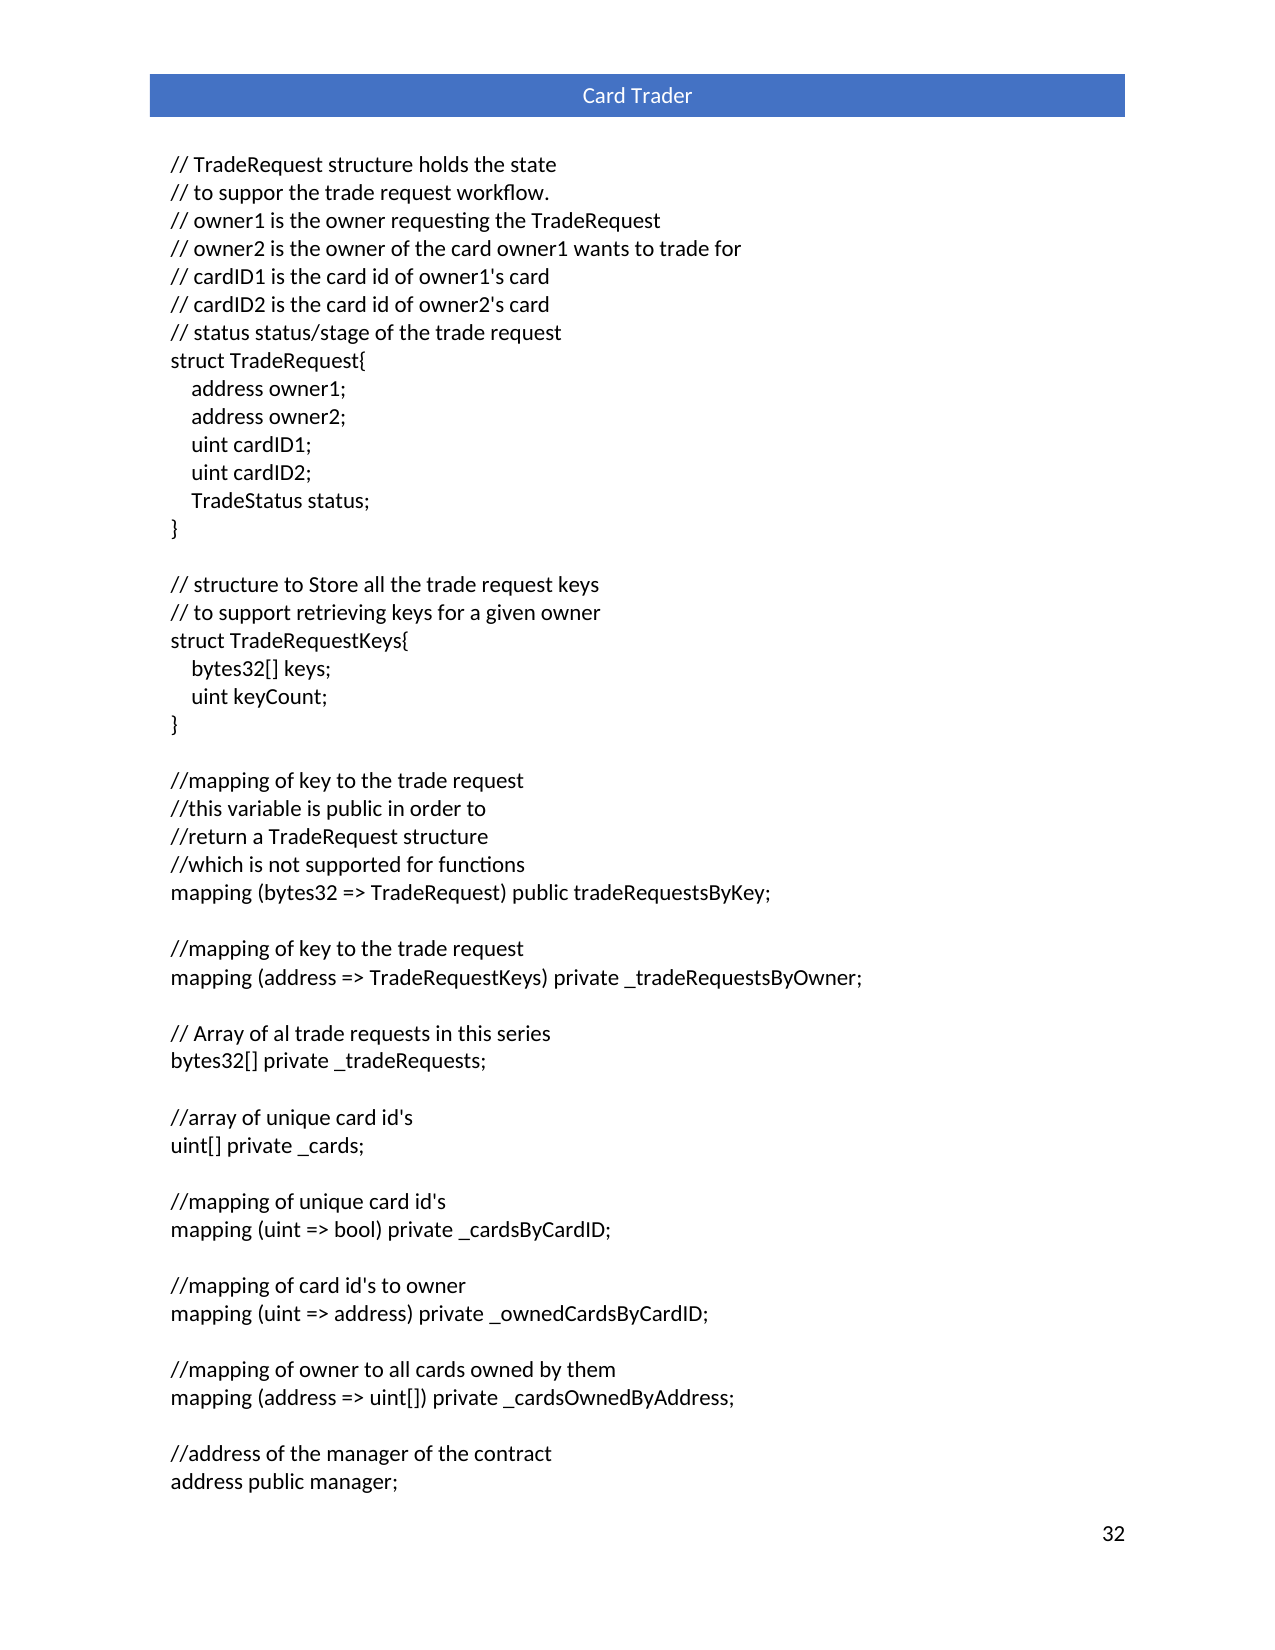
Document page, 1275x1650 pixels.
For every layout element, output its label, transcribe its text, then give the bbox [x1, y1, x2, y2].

text mapping (uint => bool) private _cardsByCardID; [150, 1215, 1125, 1243]
text //mapping of owner to all cards owned by them [150, 1355, 1125, 1383]
text // Array of al trade requests in this series [150, 1019, 1125, 1047]
text // to support retrieving keys for a given owner [150, 598, 1125, 626]
text mapping (uint => address) private _ownedCardsByCardID; [150, 1299, 1125, 1327]
text //address of the manager of the contract [150, 1439, 1125, 1467]
text struct TradeRequest{ [150, 346, 1125, 374]
text uint[] private _cards; [150, 1131, 1125, 1159]
text //this variable is public in order to [150, 794, 1125, 822]
text // owner2 is the owner of the card owner1 wants to trade for [150, 234, 1125, 262]
text address public manager; [150, 1467, 1125, 1495]
text mapping (bytes32 => TradeRequest) public tradeRequestsByKey; [150, 878, 1125, 907]
text //which is not supported for functions [150, 851, 1125, 878]
text // structure to Store all the trade request keys [150, 570, 1125, 598]
text struct TradeRequestKeys{ [150, 626, 1125, 654]
text //array of unique card id's [150, 1103, 1125, 1131]
text uint keyCount; [150, 682, 1125, 710]
text // cardID1 is the card id of owner1's card [150, 262, 1125, 290]
text mapping (address => uint[]) private _cardsOwnedByAddress; [150, 1383, 1125, 1411]
text mapping (address => TradeRequestKeys) private _tradeRequestsByOwner; [150, 963, 1125, 991]
text address owner2; [150, 402, 1125, 430]
text // cardID2 is the card id of owner2's card [150, 290, 1125, 318]
text //mapping of key to the trade request [150, 934, 1125, 963]
text bytes32[] private _tradeRequests; [150, 1047, 1125, 1075]
text bytes32[] keys; [150, 654, 1125, 682]
text TradeStatus status; [150, 486, 1125, 514]
text // TradeRequest structure holds the state [150, 150, 1125, 178]
text // owner1 is the owner requesting the TradeRequest [150, 206, 1125, 234]
text // to suppor the trade request workflow. [150, 178, 1125, 206]
text } [150, 710, 1125, 738]
text uint cardID2; [150, 458, 1125, 486]
text uint cardID1; [150, 430, 1125, 458]
text //return a TradeRequest structure [150, 822, 1125, 851]
text address owner1; [150, 374, 1125, 402]
text //mapping of key to the trade request [150, 766, 1125, 794]
text //mapping of unique card id's [150, 1187, 1125, 1215]
text // status status/stage of the trade request [150, 318, 1125, 346]
text } [150, 514, 1125, 542]
text //mapping of card id's to owner [150, 1271, 1125, 1299]
